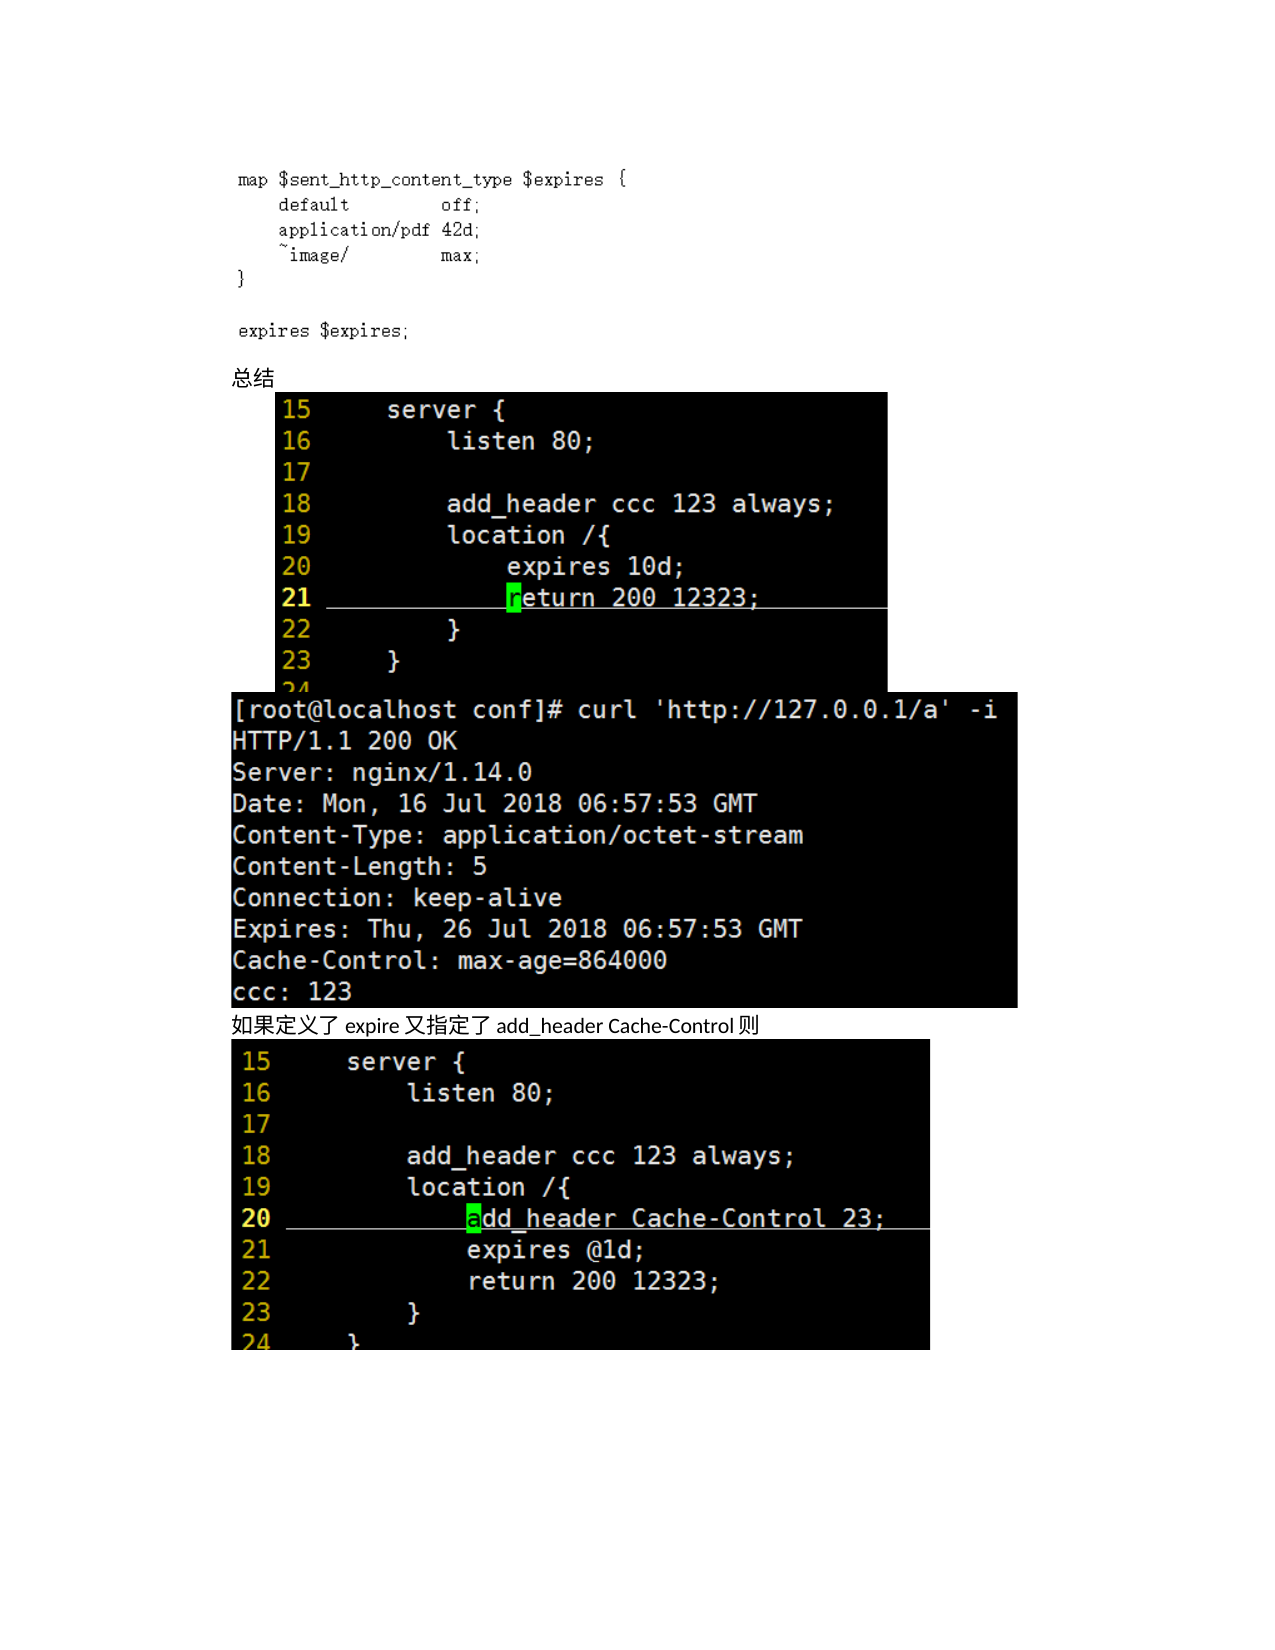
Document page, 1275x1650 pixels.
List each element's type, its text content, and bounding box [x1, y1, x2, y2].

text 如果定义了expire又指定了add_header Cache-Control则 [187, 1008, 1087, 1039]
text 总结 [187, 361, 1087, 393]
picture [231, 150, 634, 362]
picture [231, 1039, 930, 1350]
picture [231, 392, 1018, 1008]
